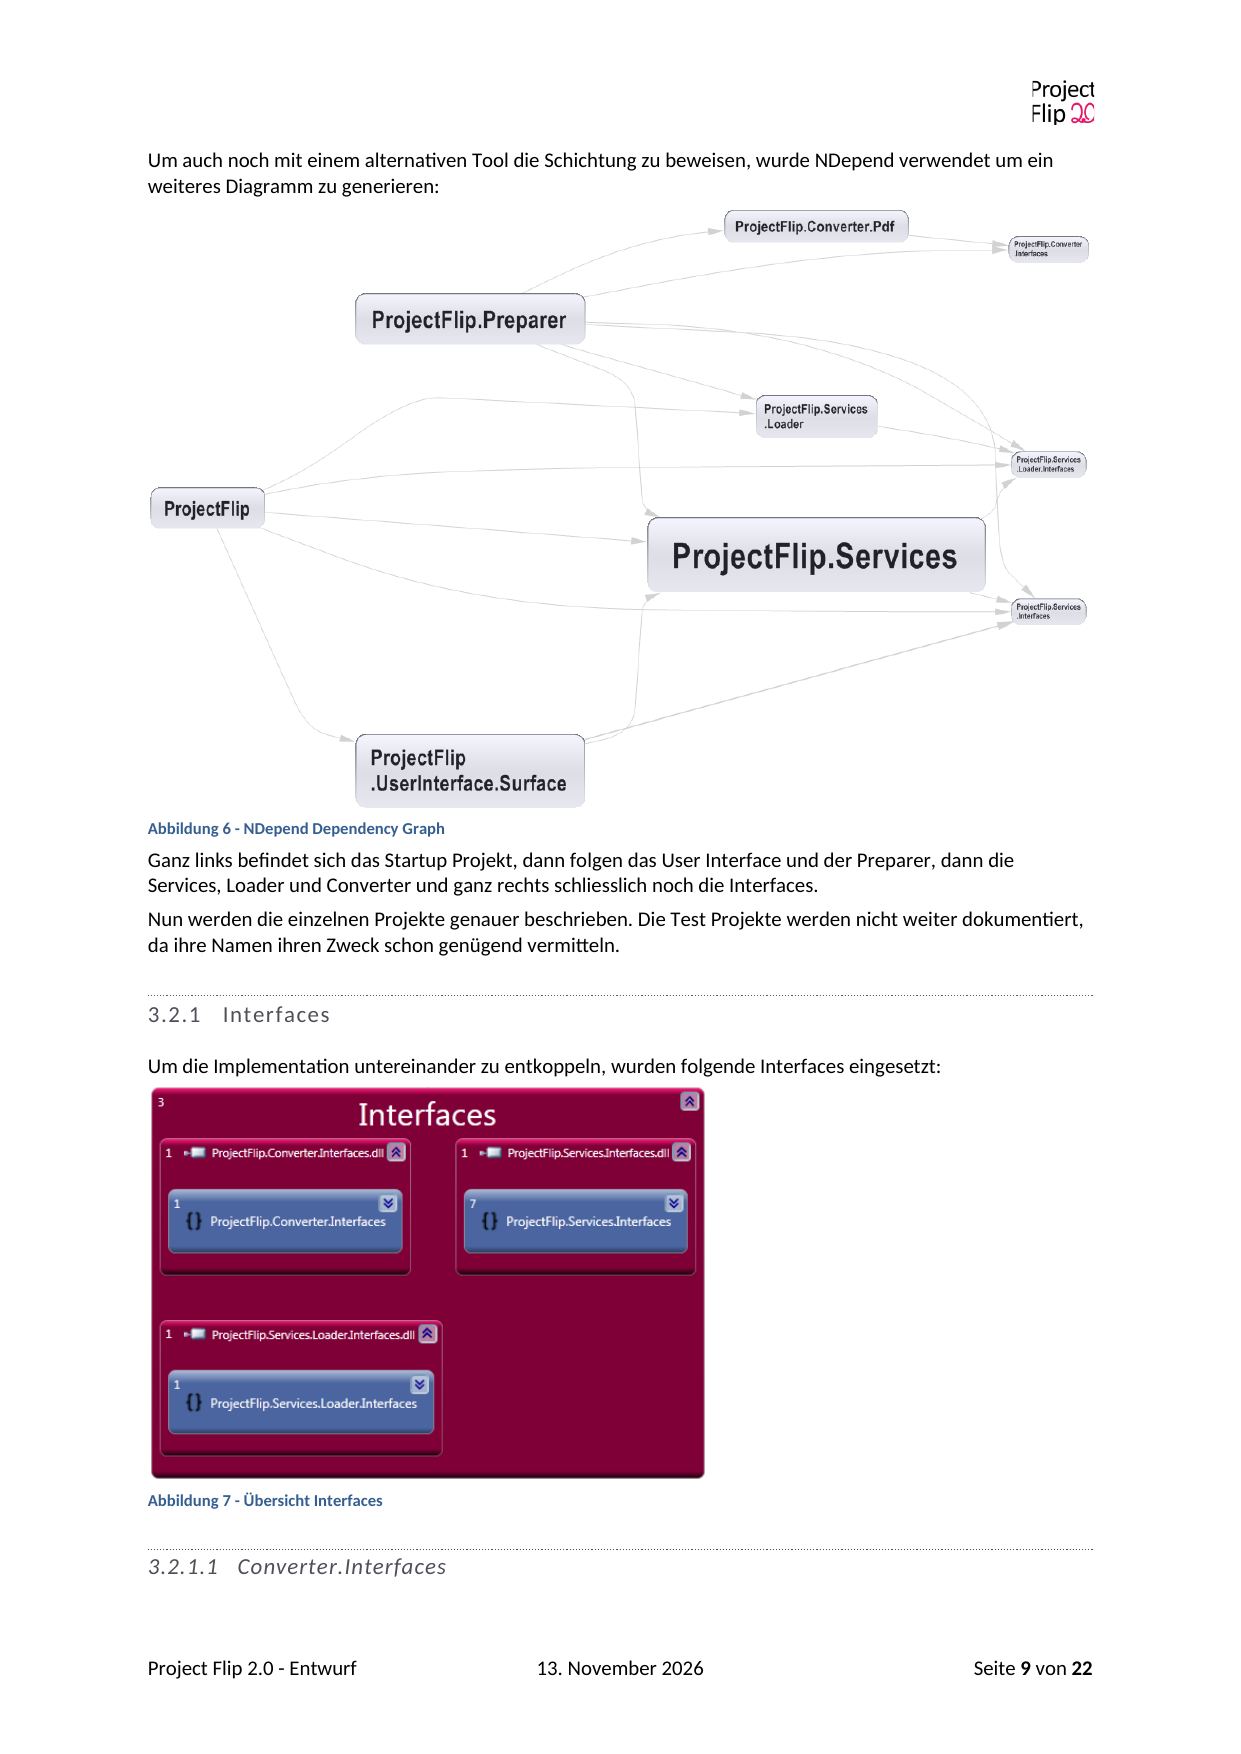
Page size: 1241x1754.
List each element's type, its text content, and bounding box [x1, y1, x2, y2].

subtitle Converter.Interfaces [148, 1548, 1093, 1580]
picture [147, 1087, 710, 1483]
text Abbildung 6 - NDepend Dependency Graph [148, 818, 1093, 839]
text Um die Implementation untereinander zu entkoppeln, wurden folgende Interfaces eingesetzt: [148, 1053, 1093, 1079]
text Abbildung 7 - Übersicht Interfaces [148, 1491, 1093, 1511]
picture [147, 206, 1093, 811]
subtitle Interfaces [148, 995, 1093, 1028]
text Um auch noch mit einem alternativen Tool die Schichtung zu beweisen, wurde NDepend verwendet um ein weiteres Diagramm zu generieren: [148, 148, 1093, 198]
picture [1081, 79, 1097, 124]
text Ganz links befindet sich das Startup Projekt, dann folgen das User Interface und der Preparer, dann die Services, Loader und Converter und ganz rechts schliesslich noch die Interfaces. [148, 847, 1093, 898]
text Nun werden die einzelnen Projekte genauer beschrieben. Die Test Projekte werden nicht weiter dokumentiert, da ihre Namen ihren Zweck schon genügend vermitteln. [148, 906, 1093, 957]
